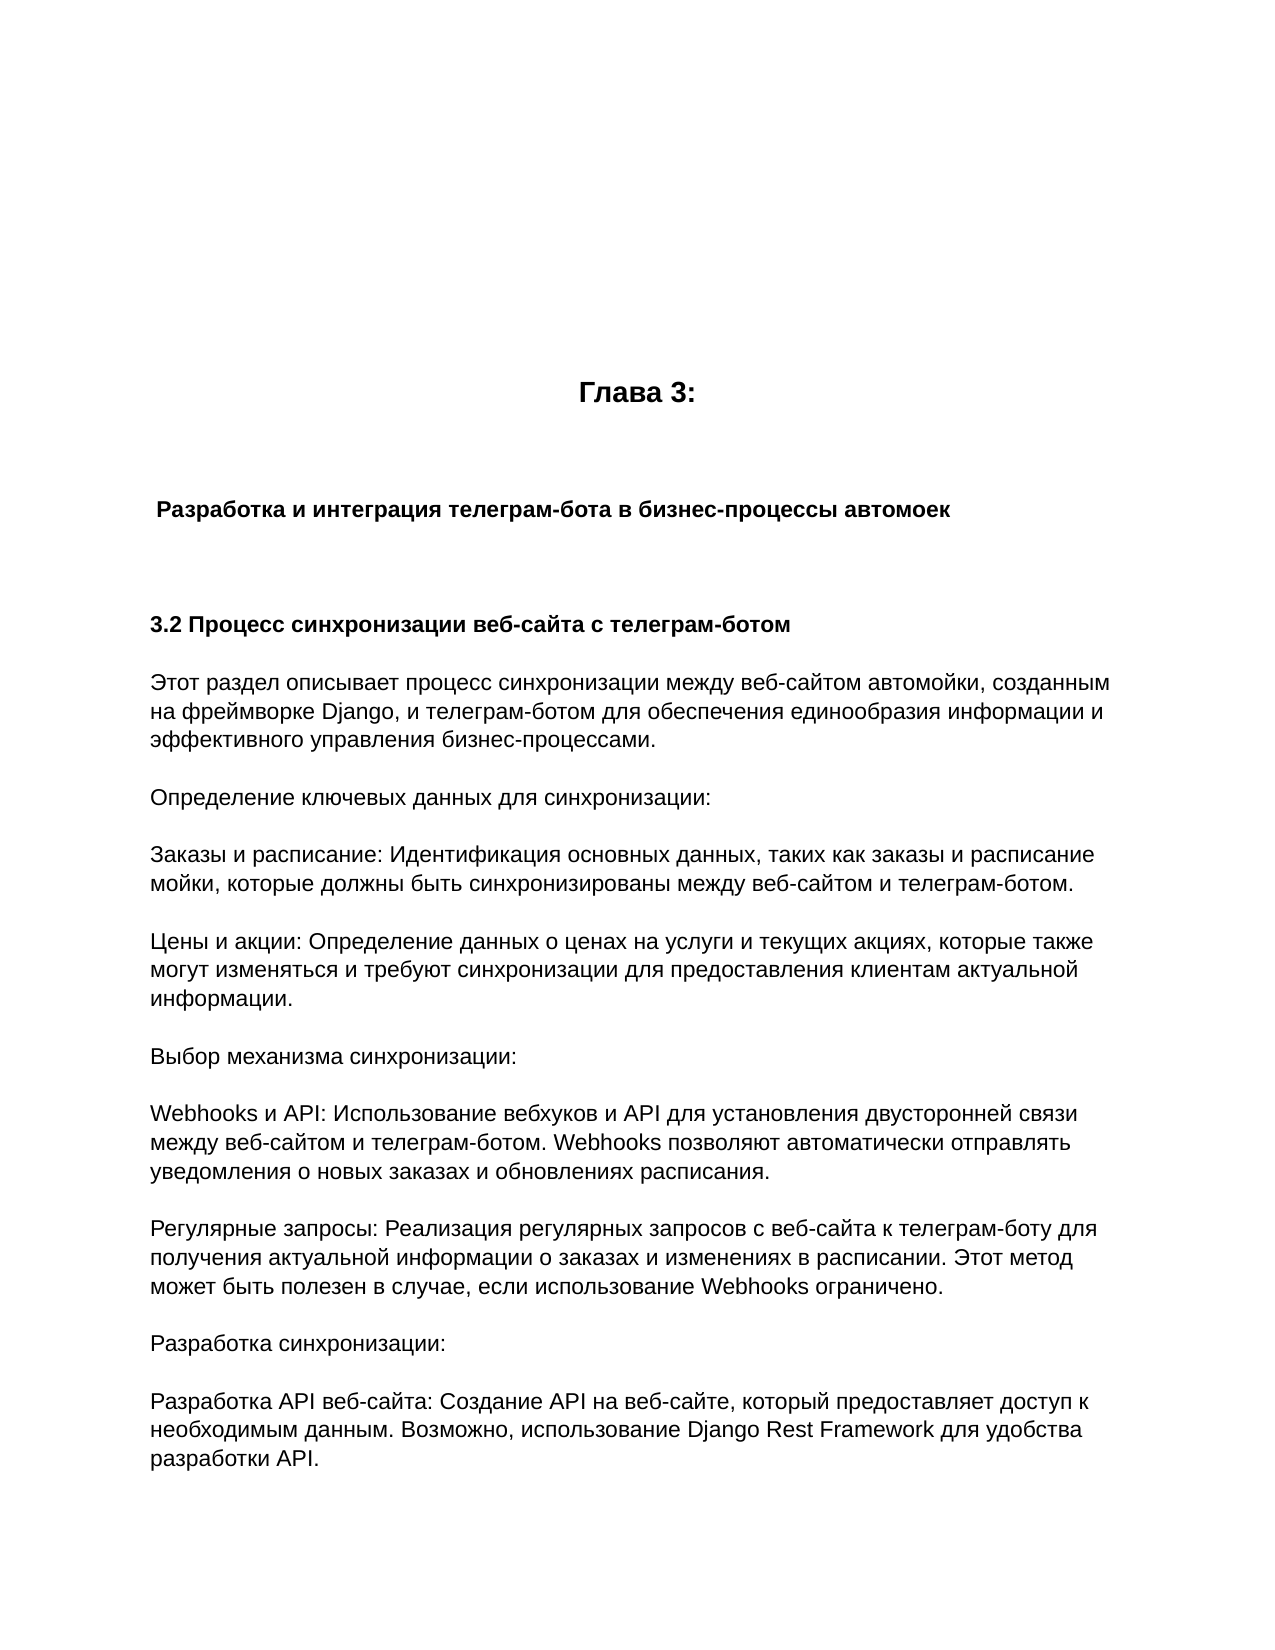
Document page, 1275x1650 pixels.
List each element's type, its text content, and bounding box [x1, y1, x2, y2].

text Этот раздел описывает процесс синхронизации между веб-сайтом автомойки, созданным на фреймворке Django, и телеграм-ботом для обеспечения единообразия информации и эффективного управления бизнес-процессами. [150, 667, 1125, 754]
text Глава 3: [150, 380, 1125, 409]
text Разработка API веб-сайта: Создание API на веб-сайте, который предоставляет доступ к необходимым данным. Возможно, использование Django Rest Framework для удобства разработки API. [150, 1386, 1125, 1472]
text Регулярные запросы: Реализация регулярных запросов с веб-сайта к телеграм-боту для получения актуальной информации о заказах и изменениях в расписании. Этот метод может быть полезен в случае, если использование Webhooks ограничено. [150, 1214, 1125, 1300]
text 3.2 Процесс синхронизации веб-сайта с телеграм-ботом [150, 610, 1125, 639]
text Цены и акции: Определение данных о ценах на услуги и текущих акциях, которые также могут изменяться и требуют синхронизации для предоставления клиентам актуальной информации. [150, 926, 1125, 1012]
text Разработка синхронизации: [150, 1329, 1125, 1357]
text Заказы и расписание: Идентификация основных данных, таких как заказы и расписание мойки, которые должны быть синхронизированы между веб-сайтом и телеграм-ботом. [150, 840, 1125, 897]
text Выбор механизма синхронизации: [150, 1041, 1125, 1070]
text Определение ключевых данных для синхронизации: [150, 782, 1125, 811]
text Webhooks и API: Использование вебхуков и API для установления двусторонней связи между веб-сайтом и телеграм-ботом. Webhooks позволяют автоматически отправлять уведомления о новых заказах и обновлениях расписания. [150, 1099, 1125, 1185]
text Разработка и интеграция телеграм-бота в бизнес-процессы автомоек [150, 495, 1125, 524]
